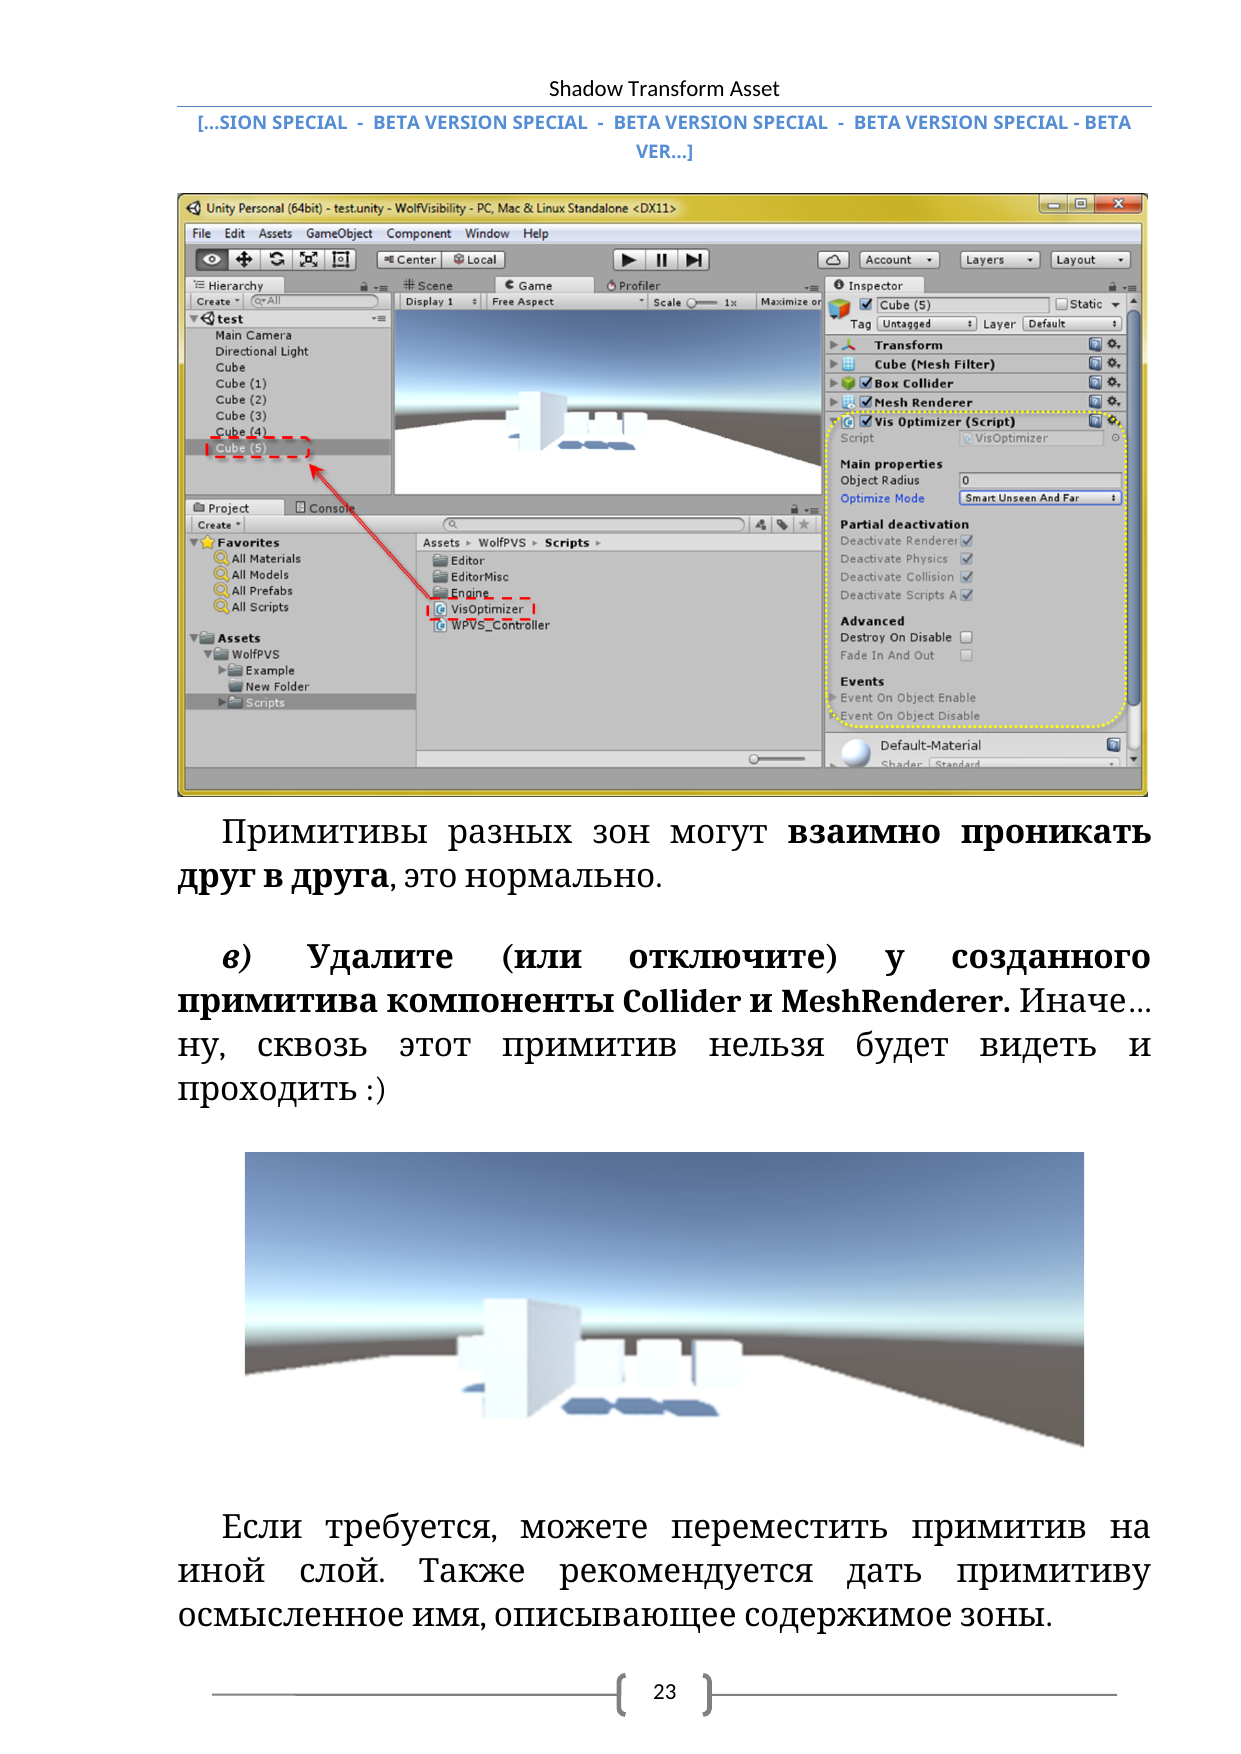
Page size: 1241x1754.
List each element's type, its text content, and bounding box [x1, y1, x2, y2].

text Если требуется, можете переместить примитив на иной слой. Также рекомендуется дать примитиву осмысленное имя, описывающее содержимое зоны. [177, 1508, 1152, 1635]
text Примитивы разных зон могут взаимно проникать друг в друга, это нормально. [177, 813, 1152, 895]
picture [177, 193, 1148, 797]
picture [244, 1152, 1085, 1492]
text в) Удалите (или отключите) у созданного примитива компоненты Collider и MeshRenderer. Иначе… ну, сквозь этот примитив нельзя будет видеть и проходить :) [177, 939, 1152, 1109]
